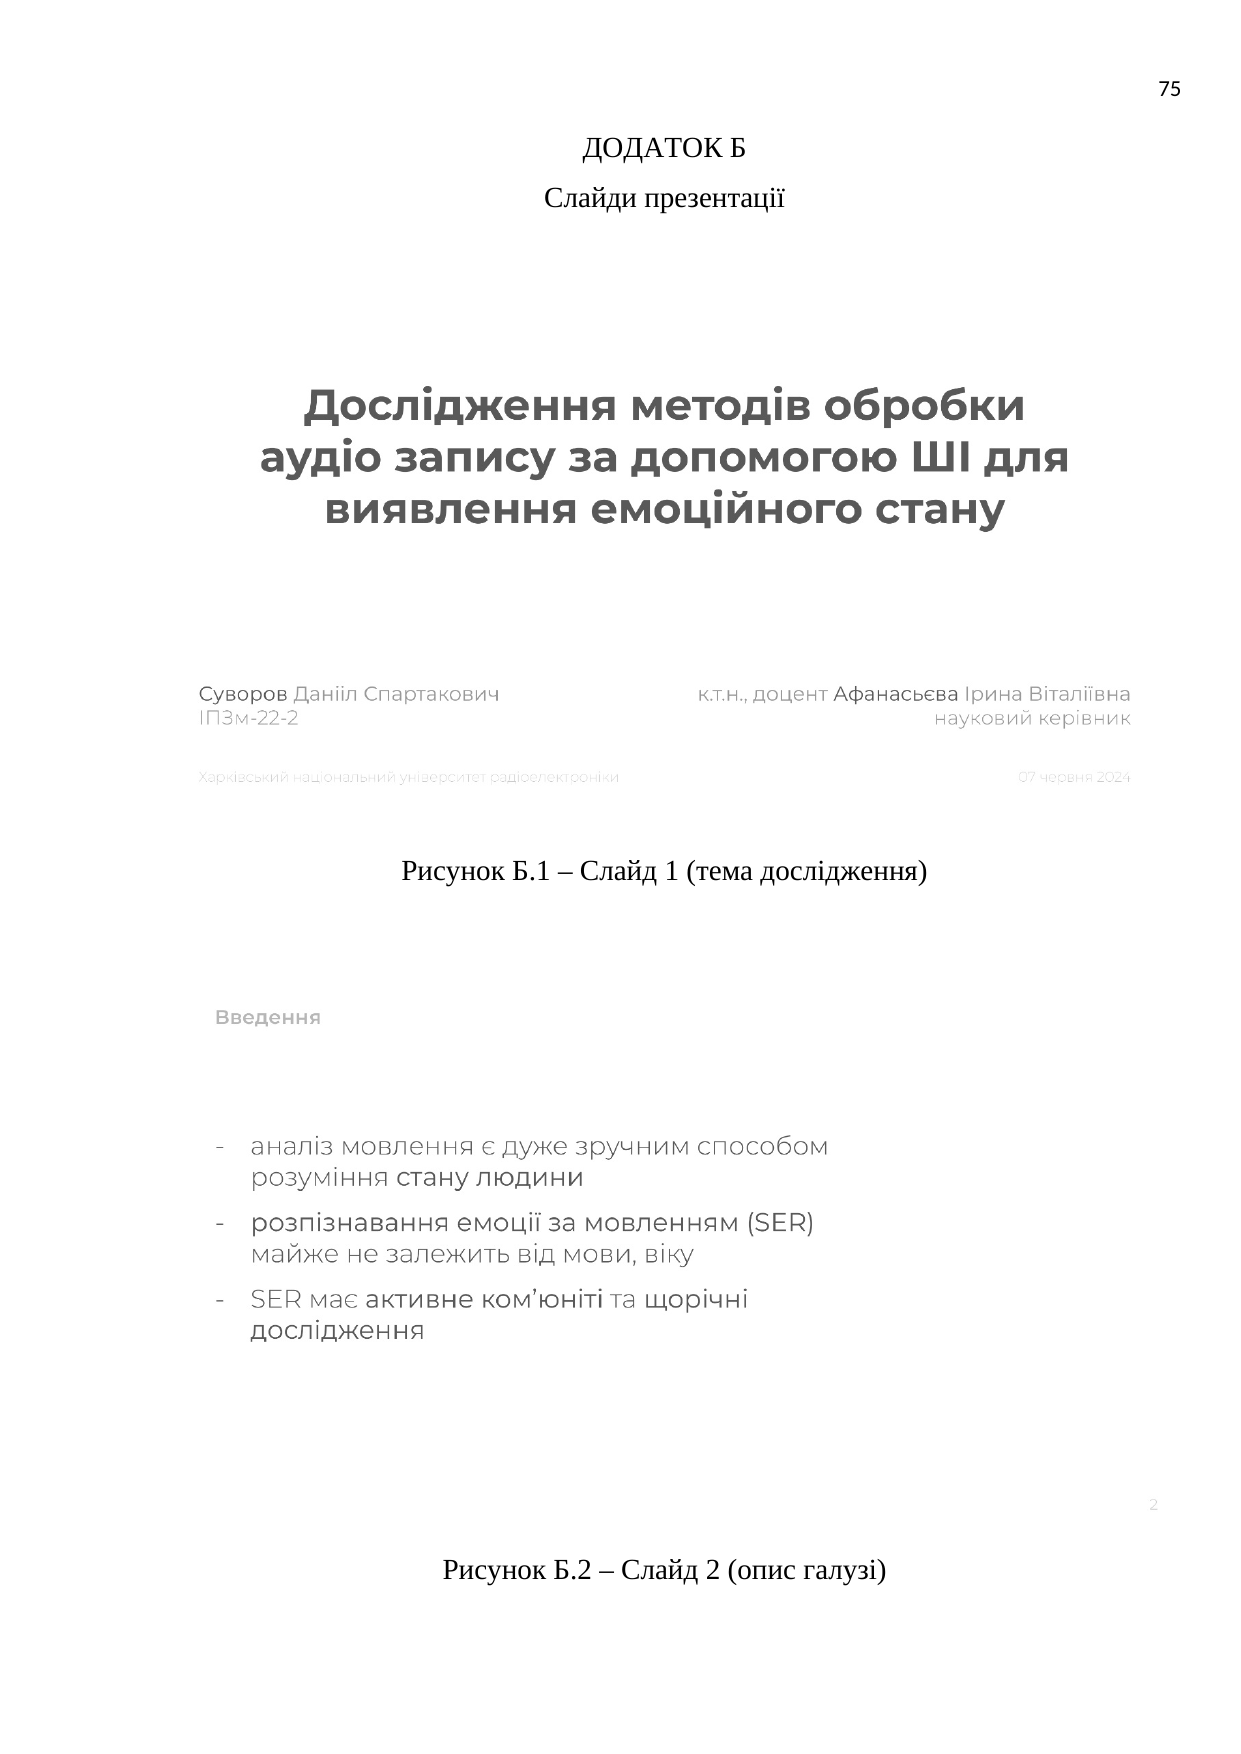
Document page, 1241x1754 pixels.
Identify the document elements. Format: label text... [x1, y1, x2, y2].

picture [148, 255, 1180, 837]
text Рисунок Б.1 – Слайд 1 (тема дослідження) [148, 853, 1181, 887]
text Рисунок Б.2 – Слайд 2 (опис галузі) [148, 1552, 1181, 1586]
picture [148, 954, 1180, 1536]
text ДОДАТОК Б Слайди презентації [148, 130, 1181, 214]
